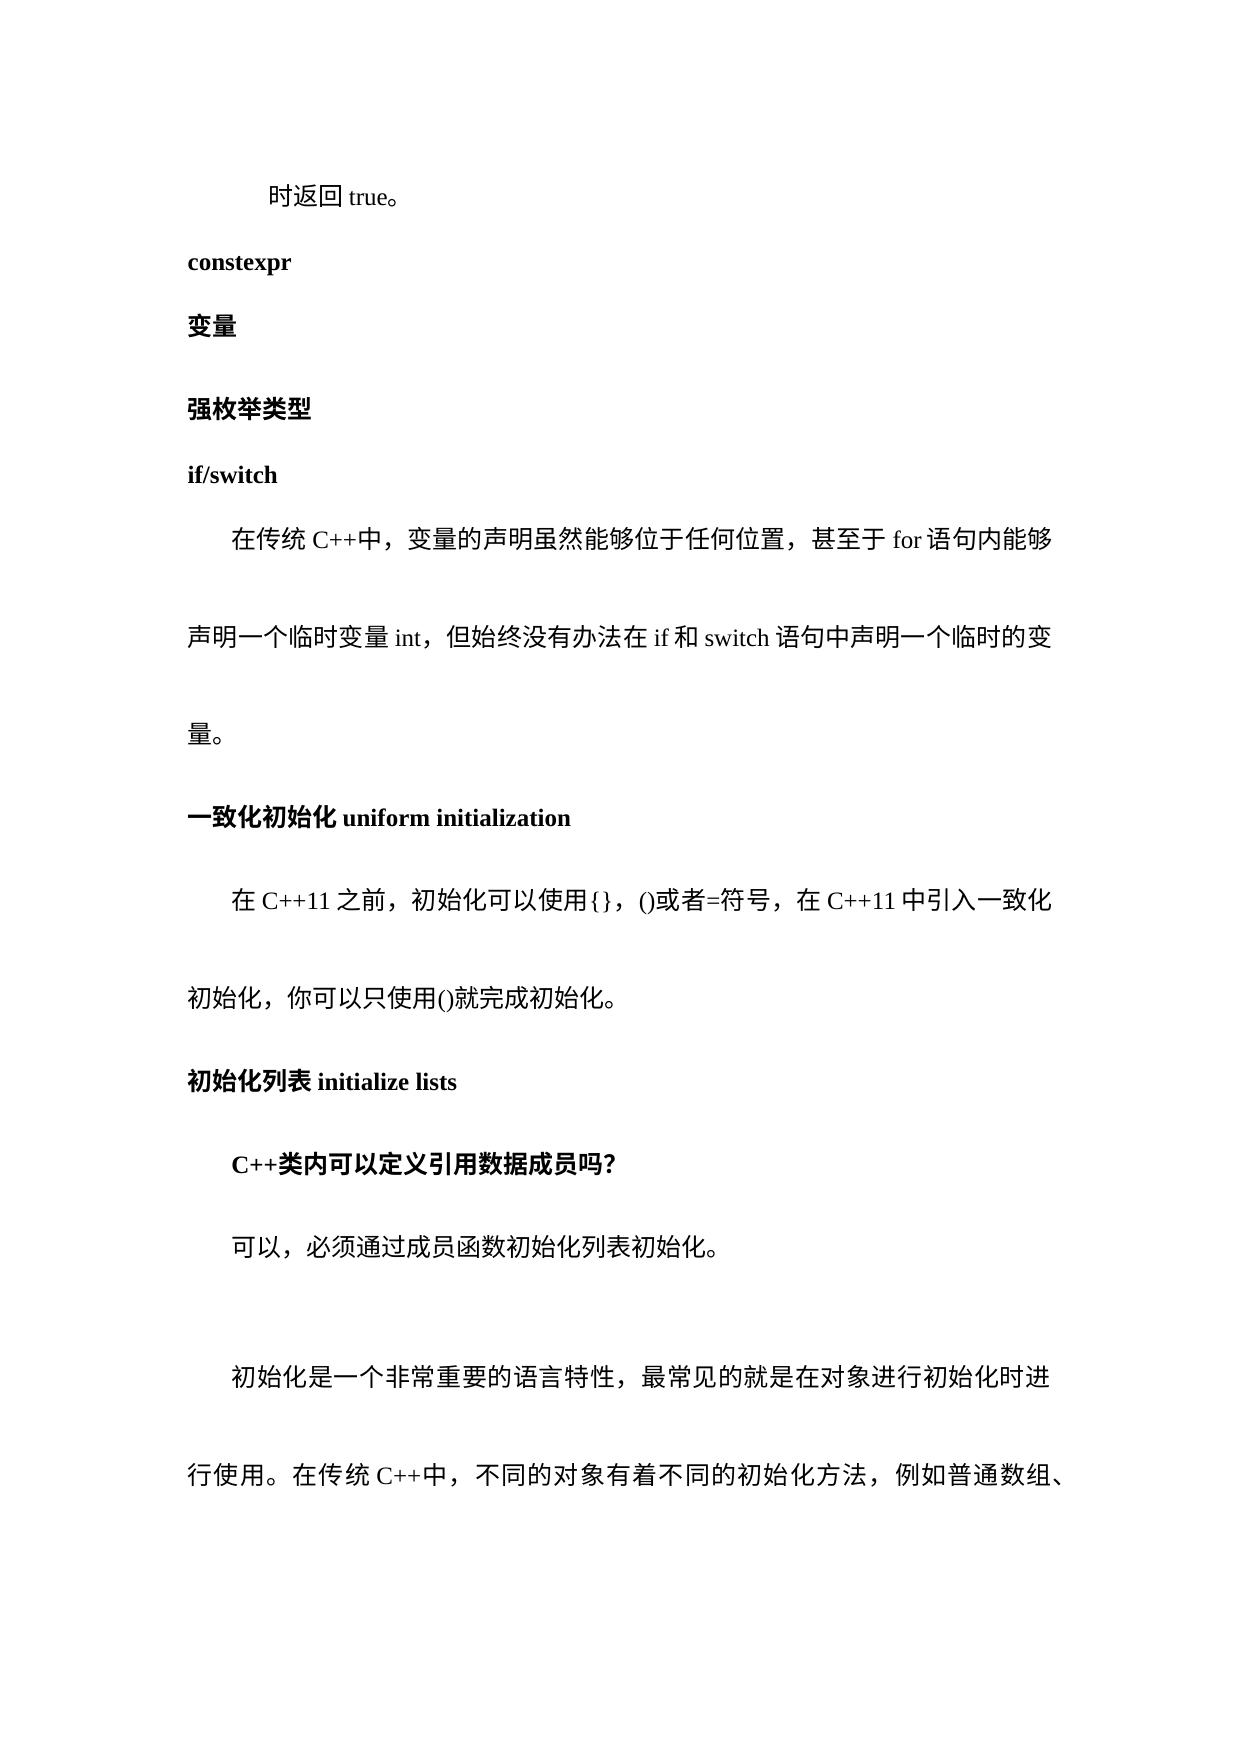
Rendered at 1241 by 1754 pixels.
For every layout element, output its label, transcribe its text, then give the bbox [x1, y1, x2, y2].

subtitle 变量 [187, 292, 1053, 357]
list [231, 162, 1053, 227]
subtitle 初始化列表initialize lists [187, 1047, 1053, 1112]
subtitle 强枚举类型 [187, 375, 1053, 440]
subtitle 一致化初始化uniform initialization [187, 783, 1053, 848]
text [187, 1343, 1053, 1506]
text 在传统C++中，变量的声明虽然能够位于任何位置，甚至于for语句内能够声明一个临时变量int，但始终没有办法在if和switch语句中声明一个临时的变量。 [187, 505, 1053, 765]
subtitle if/switch [187, 458, 1053, 491]
text 在C++11之前，初始化可以使用{}，()或者=符号，在C++11中引入一致化初始化，你可以只使用()就完成初始化。 [187, 866, 1053, 1029]
text C++类内可以定义引用数据成员吗？ [187, 1130, 1053, 1195]
text 可以，必须通过成员函数初始化列表初始化。 [187, 1213, 1053, 1278]
subtitle constexpr [187, 245, 1053, 278]
